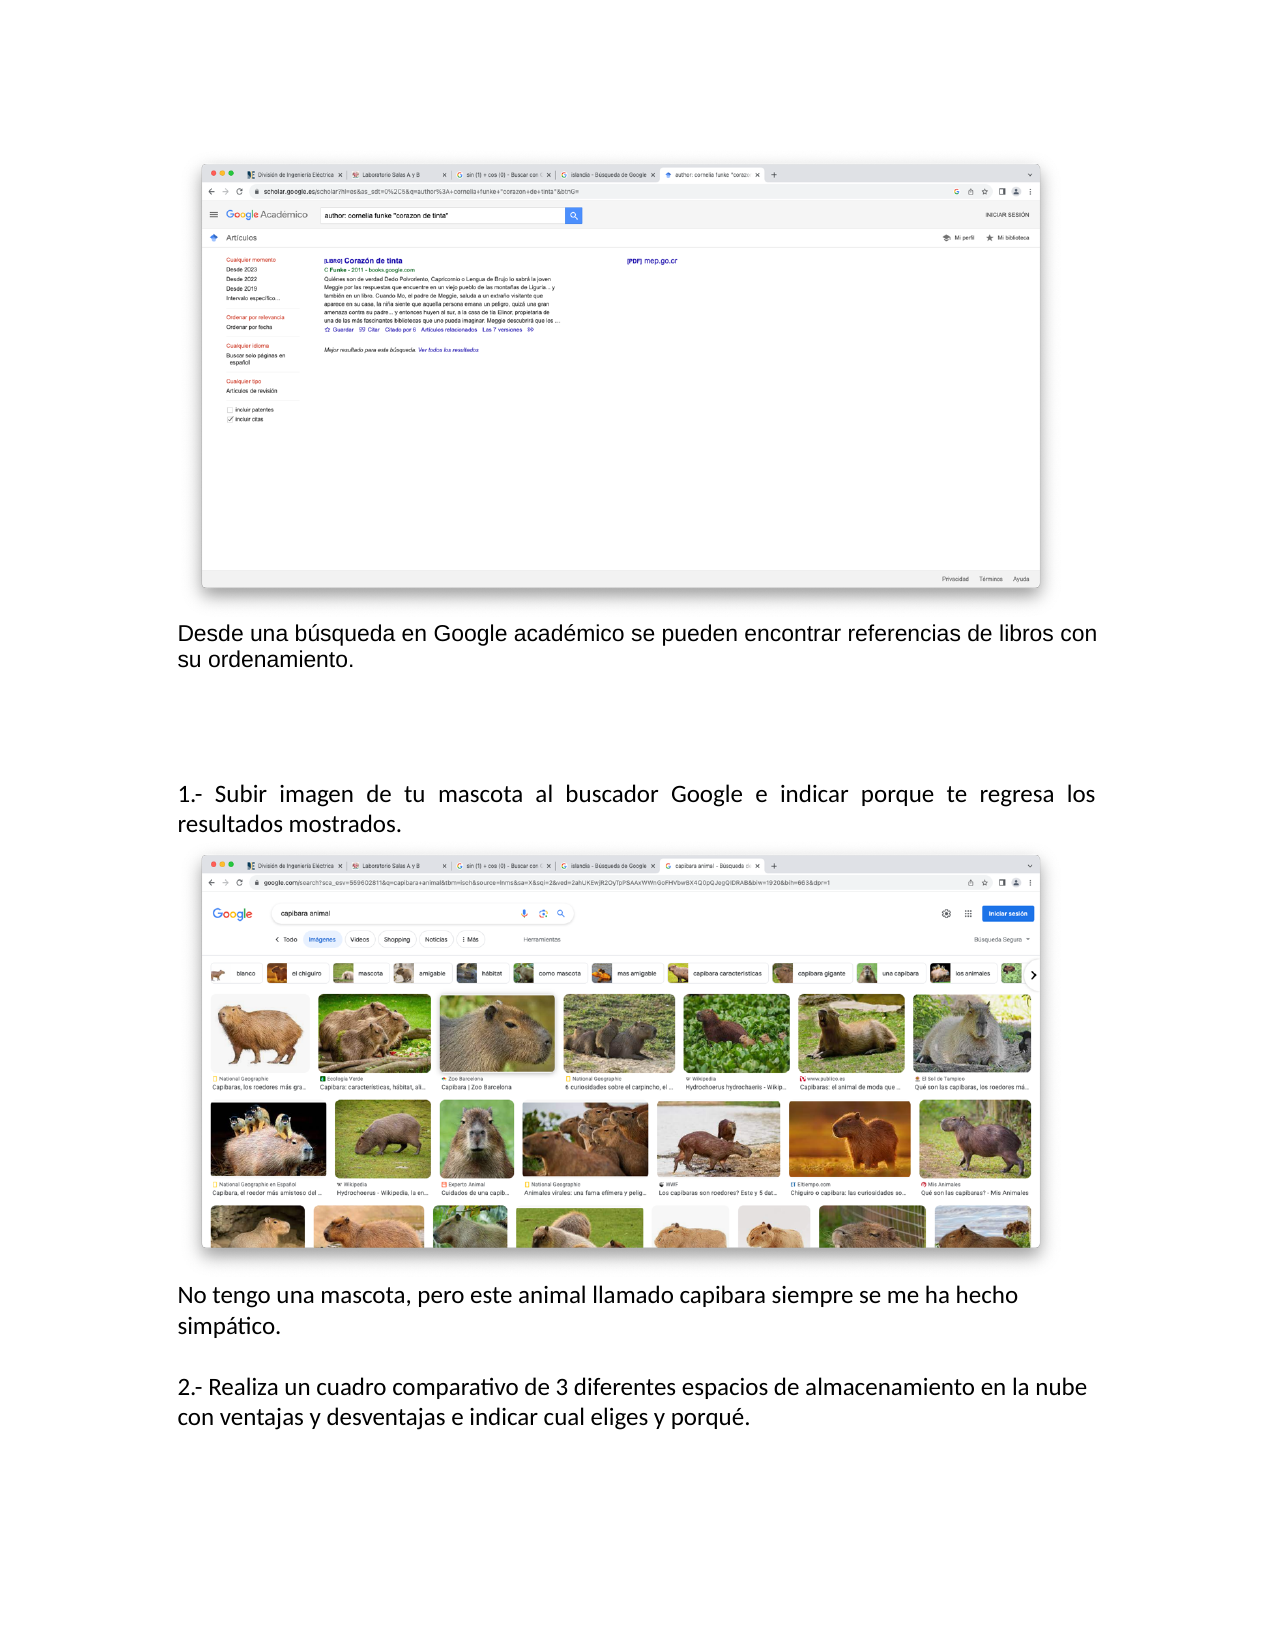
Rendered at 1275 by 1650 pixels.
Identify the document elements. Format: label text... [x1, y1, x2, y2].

picture [177, 838, 1064, 1280]
text No tengo una mascota, pero este animal llamado capibara siempre se me ha hecho simpático. [177, 1279, 1098, 1341]
picture [177, 147, 1063, 620]
text 2.- Realiza un cuadro comparativo de 3 diferentes espacios de almacenamiento en la nube con ventajas y desventajas e indicar cual eliges y porqué. [177, 1371, 1098, 1432]
text 1.- Subir imagen de tu mascota al buscador Google e indicar porque te regresa los resultados mostrados. [177, 778, 1098, 839]
text Desde una búsqueda en Google académico se pueden encontrar referencias de libros con su ordenamiento. [177, 620, 1098, 672]
